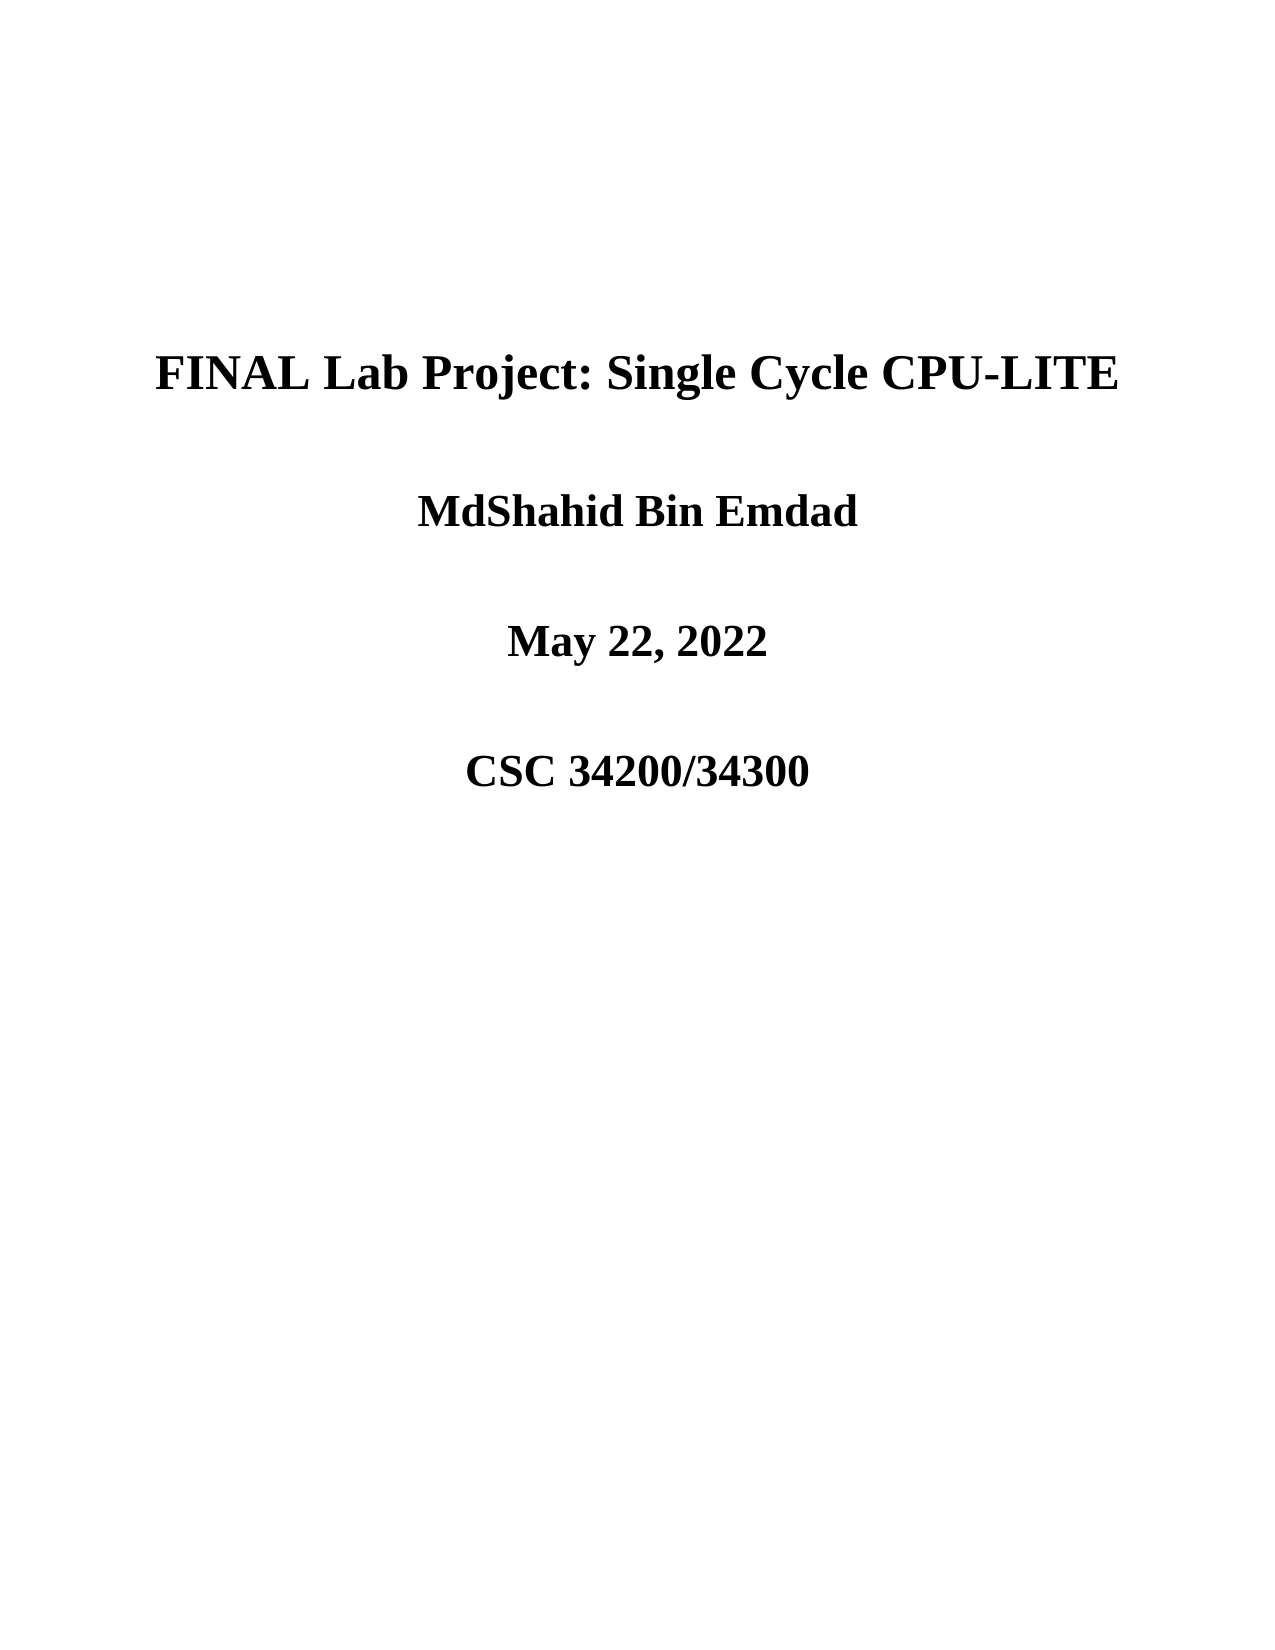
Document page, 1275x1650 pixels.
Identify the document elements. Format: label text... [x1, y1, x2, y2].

text May 22, 2022 [150, 613, 1125, 666]
text MdShahid Bin Emdad [150, 483, 1125, 536]
text FINAL Lab Project: Single Cycle CPU-LITE [150, 343, 1125, 401]
text CSC 34200/34300 [150, 744, 1125, 797]
